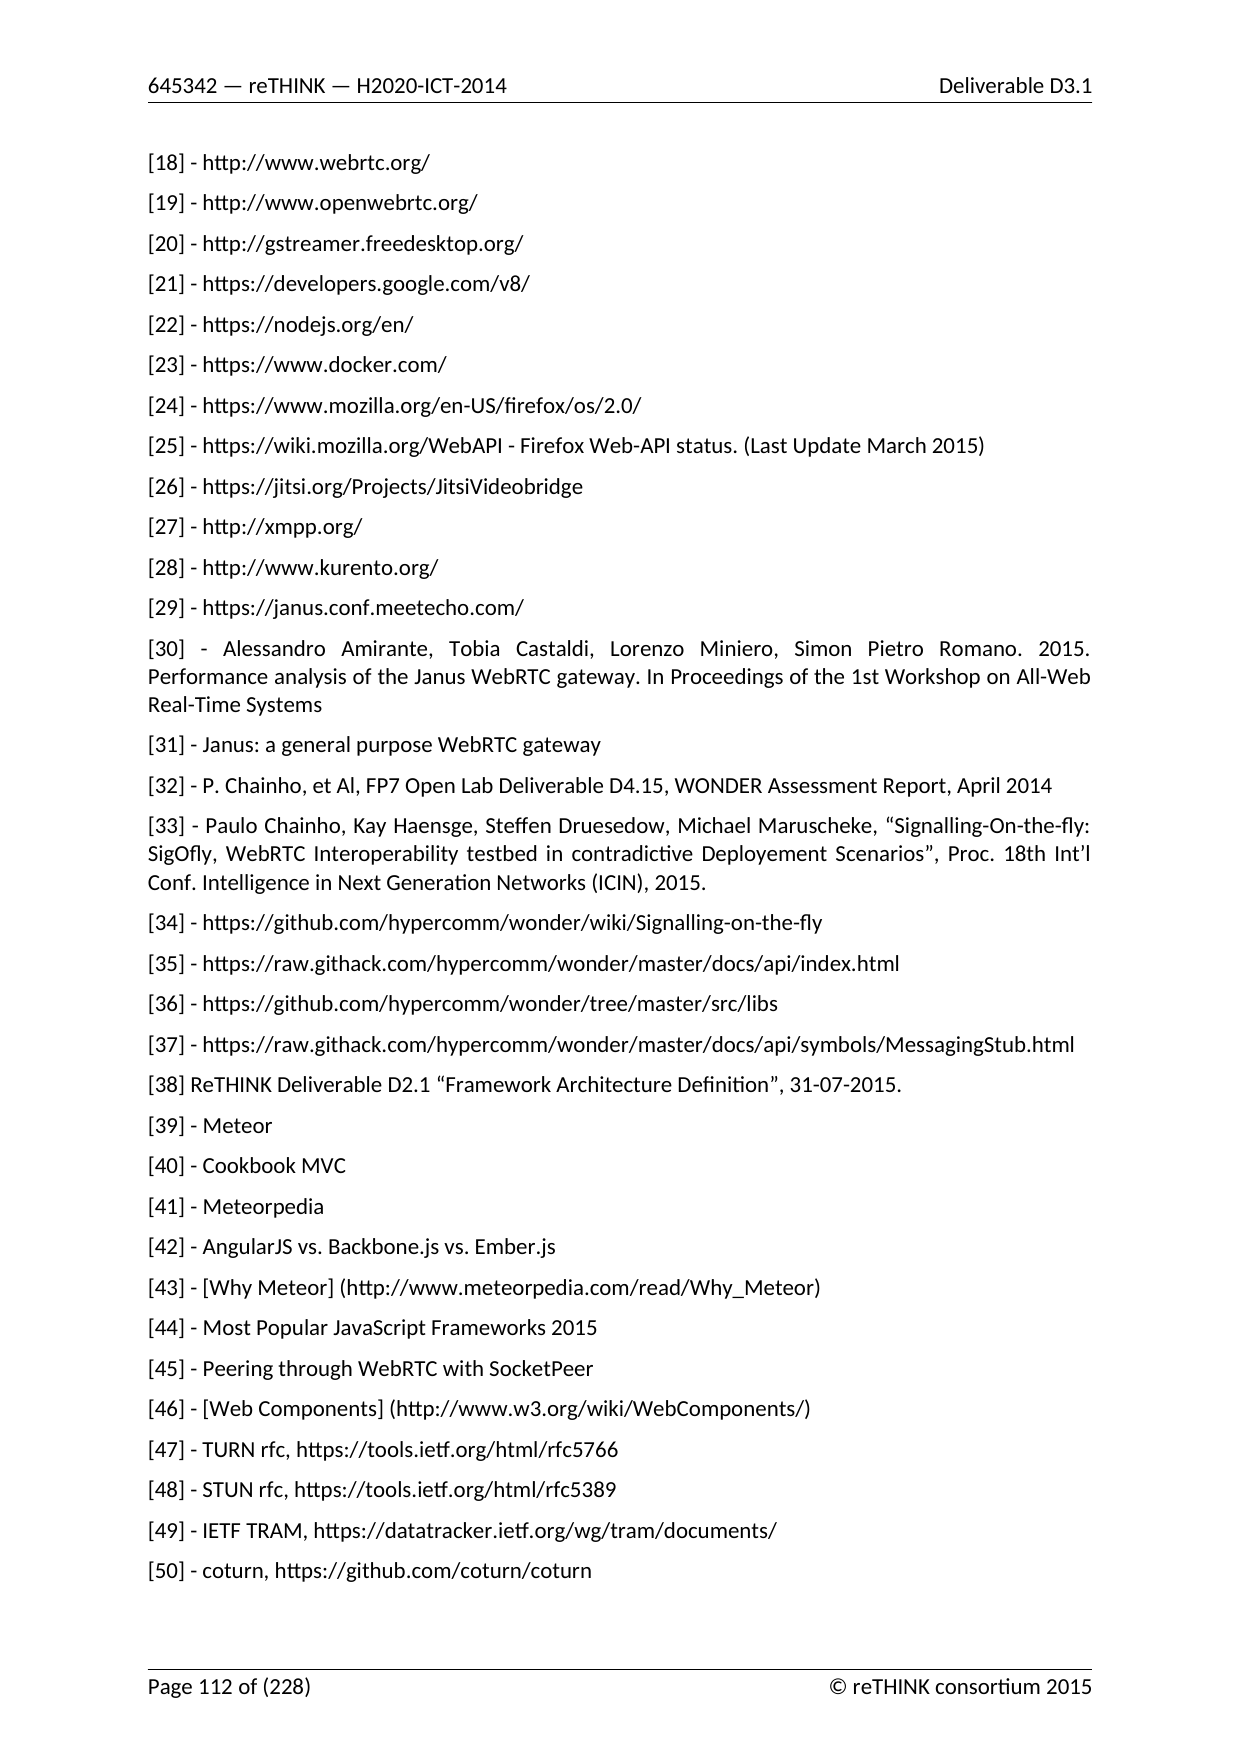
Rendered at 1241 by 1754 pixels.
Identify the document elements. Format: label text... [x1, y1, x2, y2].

text [27] - http://xmpp.org/ [148, 512, 1092, 540]
text [18] - http://www.webrtc.org/ [148, 148, 1092, 176]
text [25] - https://wiki.mozilla.org/WebAPI - Firefox Web-API status. (Last Update March 2015) [148, 431, 1092, 459]
text [40] - Cookbook MVC [148, 1151, 1092, 1179]
text [47] - TURN rfc, https://tools.ietf.org/html/rfc5766 [148, 1435, 1092, 1463]
text [29] - https://janus.conf.meetecho.com/ [148, 593, 1092, 621]
text [19] - http://www.openwebrtc.org/ [148, 188, 1092, 216]
text [34] - https://github.com/hypercomm/wonder/wiki/Signalling-on-the-fly [148, 908, 1092, 936]
text [28] - http://www.kurento.org/ [148, 553, 1092, 581]
text [50] - coturn, https://github.com/coturn/coturn [148, 1556, 1092, 1584]
text [37] - https://raw.githack.com/hypercomm/wonder/master/docs/api/symbols/MessagingStub.html [148, 1030, 1092, 1058]
text [45] - Peering through WebRTC with SocketPeer [148, 1354, 1092, 1382]
text [30] - Alessandro Amirante, Tobia Castaldi, Lorenzo Miniero, Simon Pietro Romano. 2015. Performance analysis of the Janus WebRTC gateway. In Proceedings of the 1st Workshop on All-Web Real-Time Systems [148, 634, 1092, 718]
text [43] - [Why Meteor] (http://www.meteorpedia.com/read/Why_Meteor) [148, 1273, 1092, 1301]
text [31] - Janus: a general purpose WebRTC gateway [148, 731, 1092, 758]
text [38] ReTHINK Deliverable D2.1 “Framework Architecture Definition”, 31-07-2015. [148, 1070, 1092, 1098]
text [39] - Meteor [148, 1111, 1092, 1139]
text [24] - https://www.mozilla.org/en-US/firefox/os/2.0/ [148, 391, 1092, 419]
text [41] - Meteorpedia [148, 1192, 1092, 1220]
text [33] - Paulo Chainho, Kay Haensge, Steffen Druesedow, Michael Maruscheke, “Signalling-On-the-fly: SigOfly, WebRTC Interoperability testbed in contradictive Deployement Scenarios”, Proc. 18th Int’l Conf. Intelligence in Next Generation Networks (ICIN), 2015. [148, 812, 1092, 896]
text [36] - https://github.com/hypercomm/wonder/tree/master/src/libs [148, 989, 1092, 1017]
text [26] - https://jitsi.org/Projects/JitsiVideobridge [148, 472, 1092, 500]
text [46] - [Web Components] (http://www.w3.org/wiki/WebComponents/) [148, 1394, 1092, 1422]
text [22] - https://nodejs.org/en/ [148, 310, 1092, 338]
text [48] - STUN rfc, https://tools.ietf.org/html/rfc5389 [148, 1475, 1092, 1503]
text [21] - https://developers.google.com/v8/ [148, 269, 1092, 297]
text [42] - AngularJS vs. Backbone.js vs. Ember.js [148, 1232, 1092, 1260]
text [44] - Most Popular JavaScript Frameworks 2015 [148, 1313, 1092, 1341]
text [35] - https://raw.githack.com/hypercomm/wonder/master/docs/api/index.html [148, 949, 1092, 977]
text [49] - IETF TRAM, https://datatracker.ietf.org/wg/tram/documents/ [148, 1516, 1092, 1544]
text [32] - P. Chainho, et Al, FP7 Open Lab Deliverable D4.15, WONDER Assessment Report, April 2014 [148, 771, 1092, 799]
text [23] - https://www.docker.com/ [148, 350, 1092, 378]
text [20] - http://gstreamer.freedesktop.org/ [148, 229, 1092, 257]
